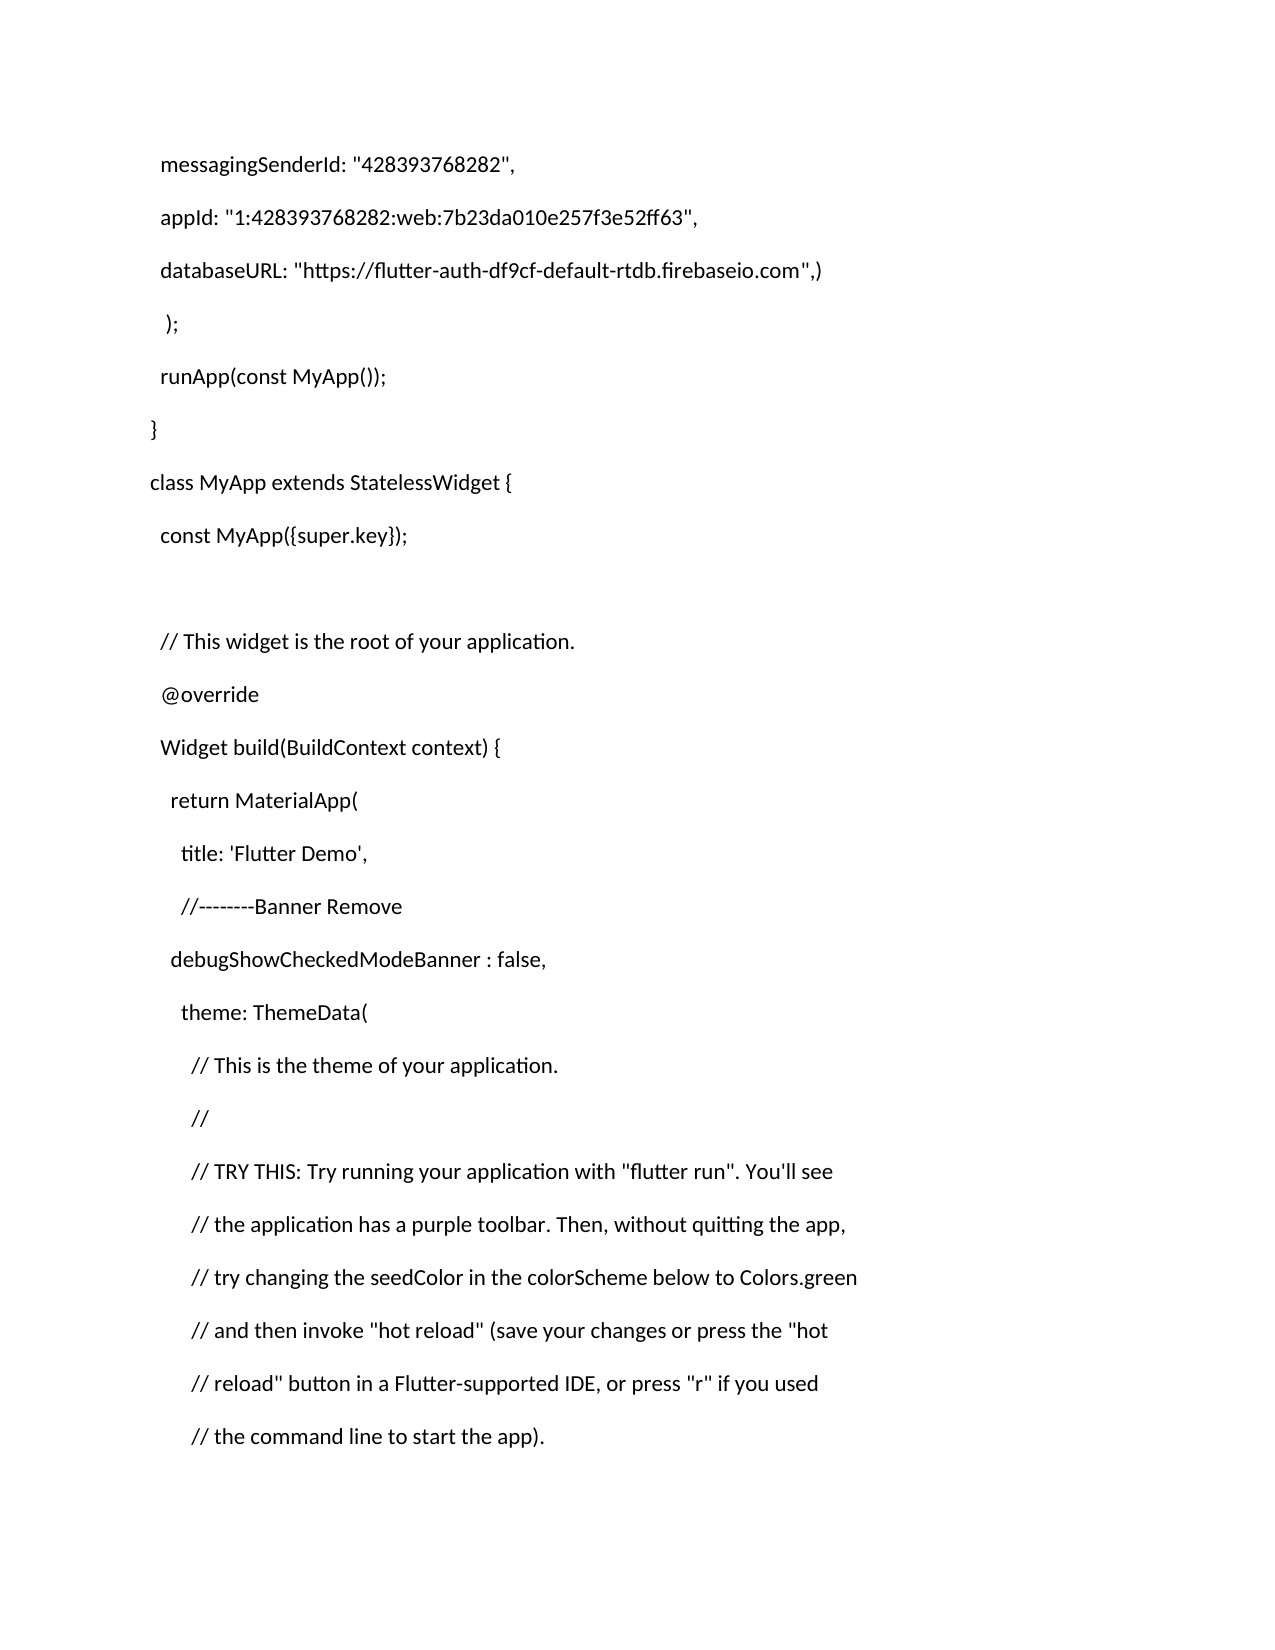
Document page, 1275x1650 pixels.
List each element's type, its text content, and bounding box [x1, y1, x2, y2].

text //--------Banner Remove [150, 892, 1125, 920]
text title: 'Flutter Demo', [150, 839, 1125, 867]
text // and then invoke "hot reload" (save your changes or press the "hot [150, 1316, 1125, 1344]
text } [150, 415, 1125, 443]
text databaseURL: "https://flutter-auth-df9cf-default-rtdb.firebaseio.com",) [150, 256, 1125, 284]
text // This is the theme of your application. [150, 1051, 1125, 1079]
text debugShowCheckedModeBanner : false, [150, 945, 1125, 973]
text messagingSenderId: "428393768282", [150, 150, 1125, 178]
text // TRY THIS: Try running your application with "flutter run". You'll see [150, 1157, 1125, 1185]
text appId: "1:428393768282:web:7b23da010e257f3e52ff63", [150, 203, 1125, 231]
text // try changing the seedColor in the colorScheme below to Colors.green [150, 1263, 1125, 1291]
text @override [150, 680, 1125, 708]
text const MyApp({super.key}); [150, 521, 1125, 549]
text Widget build(BuildContext context) { [150, 733, 1125, 761]
text theme: ThemeData( [150, 998, 1125, 1026]
text // the command line to start the app). [150, 1422, 1125, 1451]
text class MyApp extends StatelessWidget { [150, 468, 1125, 496]
text // [150, 1104, 1125, 1132]
text runApp(const MyApp()); [150, 362, 1125, 390]
text return MaterialApp( [150, 786, 1125, 814]
text // This widget is the root of your application. [150, 627, 1125, 655]
text ); [150, 309, 1125, 337]
text // the application has a purple toolbar. Then, without quitting the app, [150, 1210, 1125, 1238]
text // reload" button in a Flutter-supported IDE, or press "r" if you used [150, 1369, 1125, 1397]
